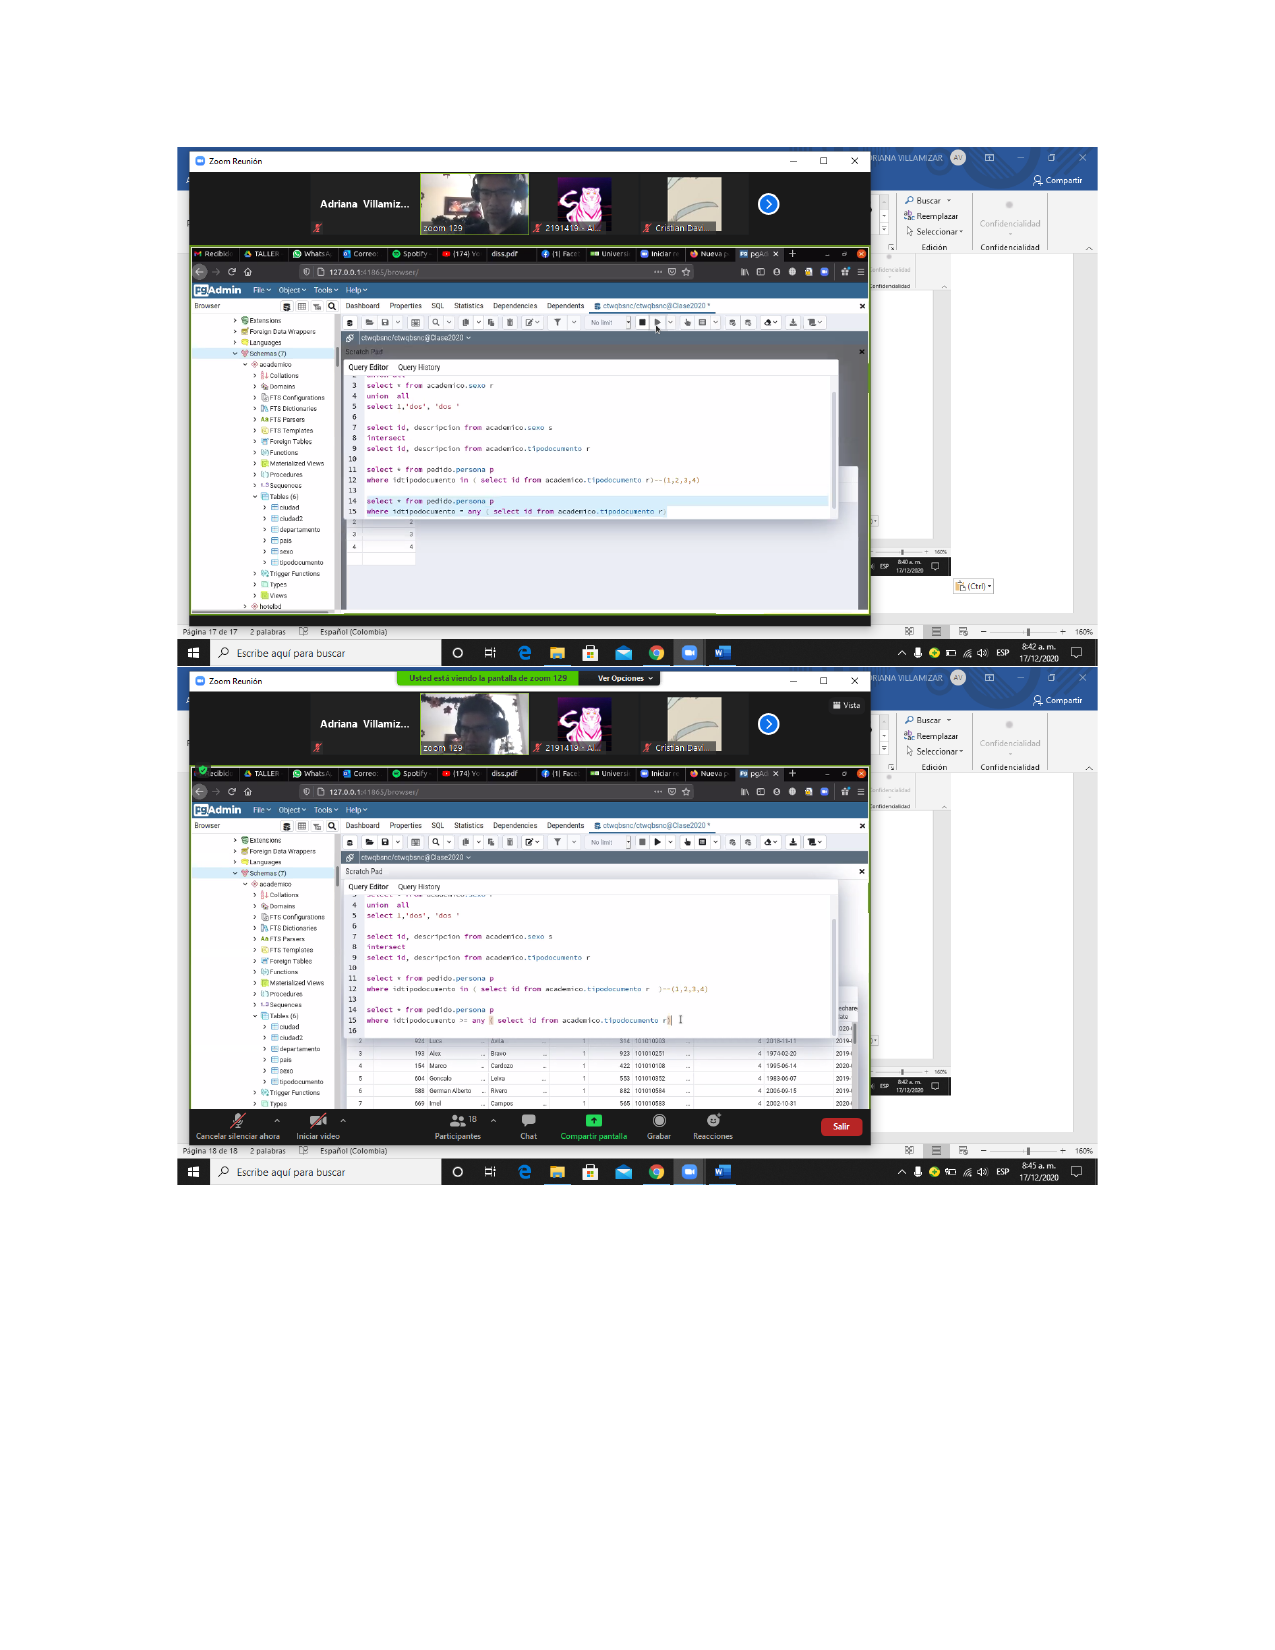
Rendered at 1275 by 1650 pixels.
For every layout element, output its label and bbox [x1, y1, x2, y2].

picture [177, 667, 1098, 1185]
picture [177, 147, 1098, 666]
